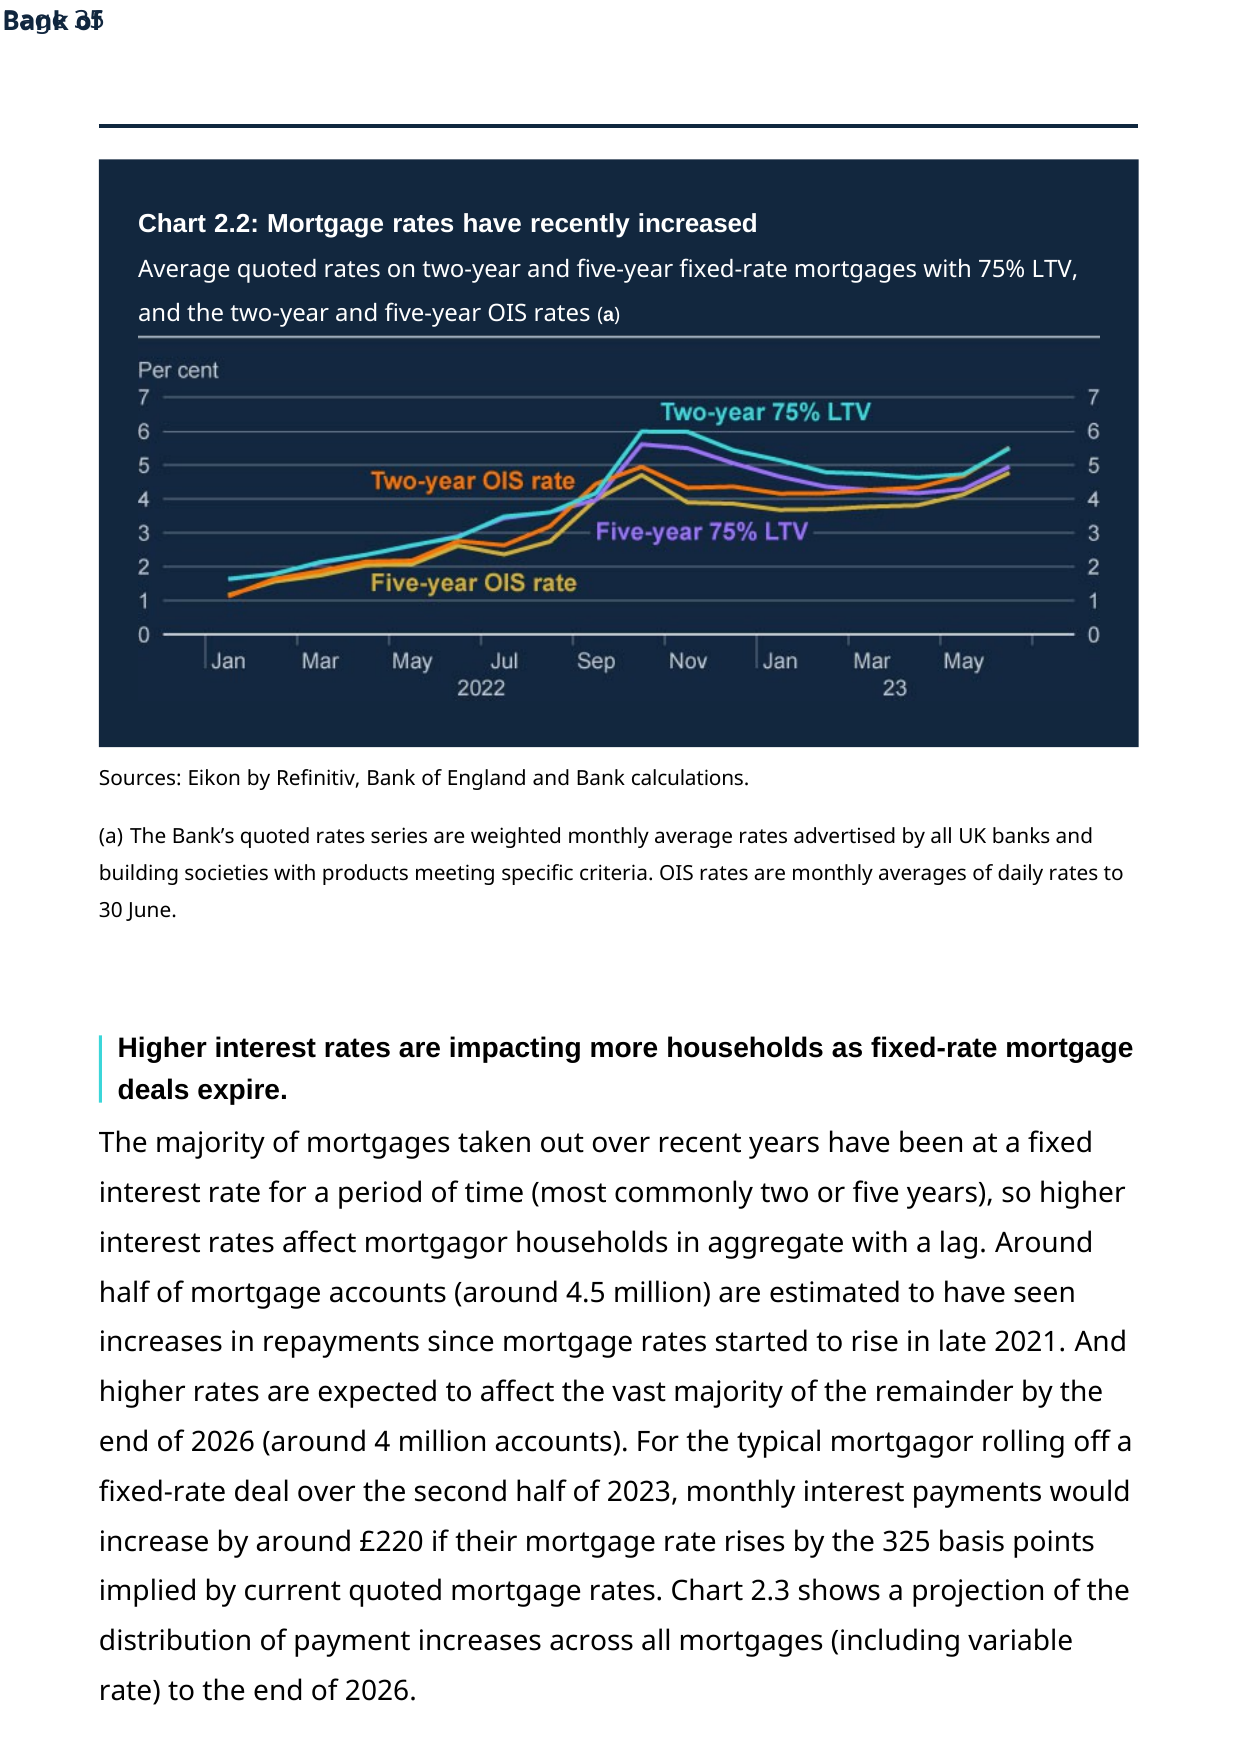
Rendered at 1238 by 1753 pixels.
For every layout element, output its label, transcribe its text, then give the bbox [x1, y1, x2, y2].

list The Bank’s quoted rates series are weighted monthly average rates advertised by all UK banks and building societies with products meeting specific criteria. OIS rates are monthly averages of daily rates to 30 June. [99, 822, 1138, 924]
text Sources: Eikon by Refinitiv, Bank of England and Bank calculations. [99, 763, 1149, 791]
text The majority of mortgages taken out over recent years have been at a fixed interest rate for a period of time (most commonly two or five years), so higher interest rates affect mortgagor households in aggregate with a lag. Around half of mortgage accounts (around 4.5 million) are estimated to have seen increases in repayments since mortgage rates started to rise in late 2021. And higher rates are expected to affect the vast majority of the remainder by the end of 2026 (around 4 million accounts). For the typical mortgagor rolling off a fixed-rate deal over the second half of 2023, monthly interest payments would increase by around £220 if their mortgage rate rises by the 325 basis points implied by current quoted mortgage rates. Chart 2.3 shows a projection of the distribution of payment increases across all mortgages (including variable rate) to the end of 2026. [99, 1122, 1135, 1708]
picture [138, 335, 1100, 701]
subtitle Higher interest rates are impacting more households as fixed-rate mortgage deals expire. [117, 1031, 1149, 1105]
